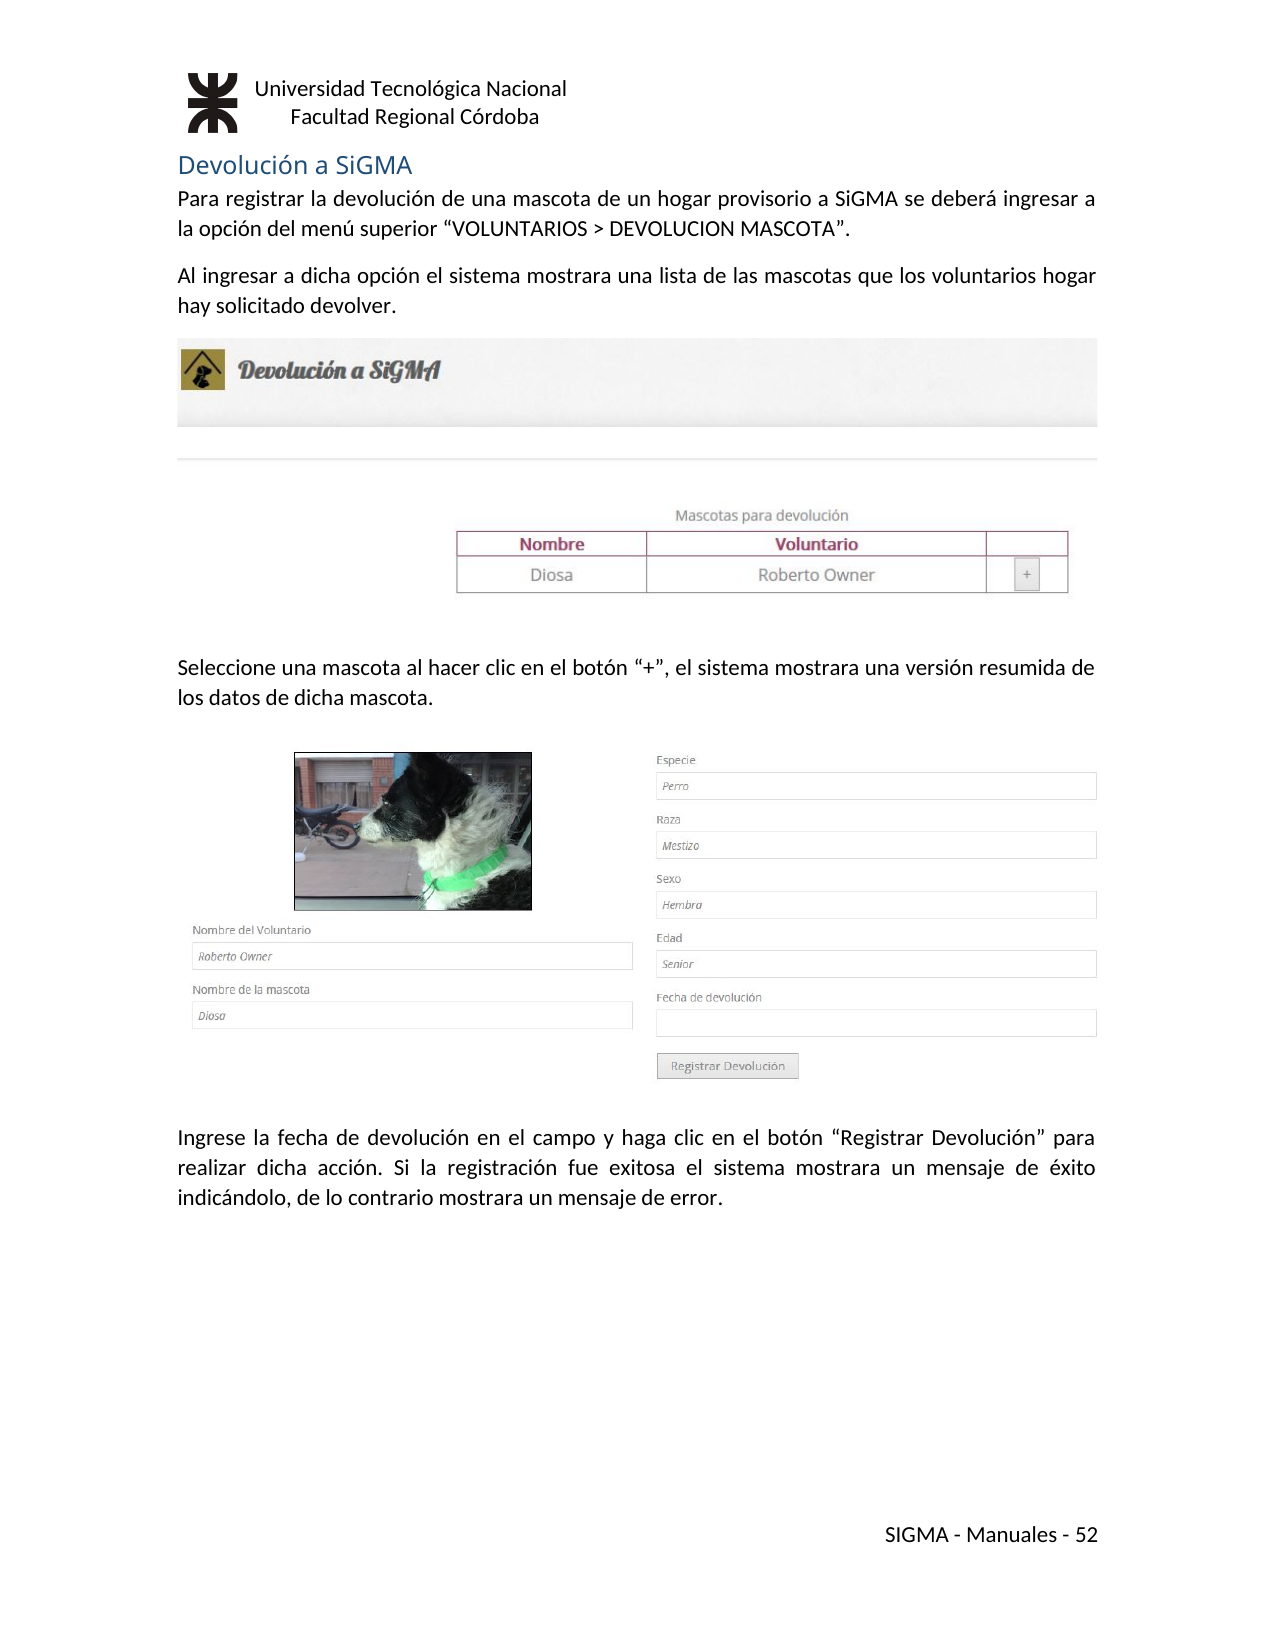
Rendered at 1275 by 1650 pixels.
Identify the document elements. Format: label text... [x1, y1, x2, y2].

text Ingrese la fecha de devolución en el campo y haga clic en el botón “Registrar Devolución” para realizar dicha acción. Si la registración fue exitosa el sistema mostrara un mensaje de éxito indicándolo, de lo contrario mostrara un mensaje de error. [177, 1123, 1098, 1211]
text Para registrar la devolución de una mascota de un hogar provisorio a SiGMA se deberá ingresar a la opción del menú superior “VOLUNTARIOS > DEVOLUCION MASCOTA”. [177, 184, 1098, 243]
picture [177, 730, 1098, 1104]
text Al ingresar a dicha opción el sistema mostrara una lista de las mascotas que los voluntarios hogar hay solicitado devolver. [177, 261, 1098, 320]
picture [177, 338, 1098, 634]
picture [188, 73, 238, 133]
subtitle Devolución a SiGMA [177, 148, 1098, 182]
text Seleccione una mascota al hacer clic en el botón “+”, el sistema mostrara una versión resumida de los datos de dicha mascota. [177, 653, 1098, 711]
